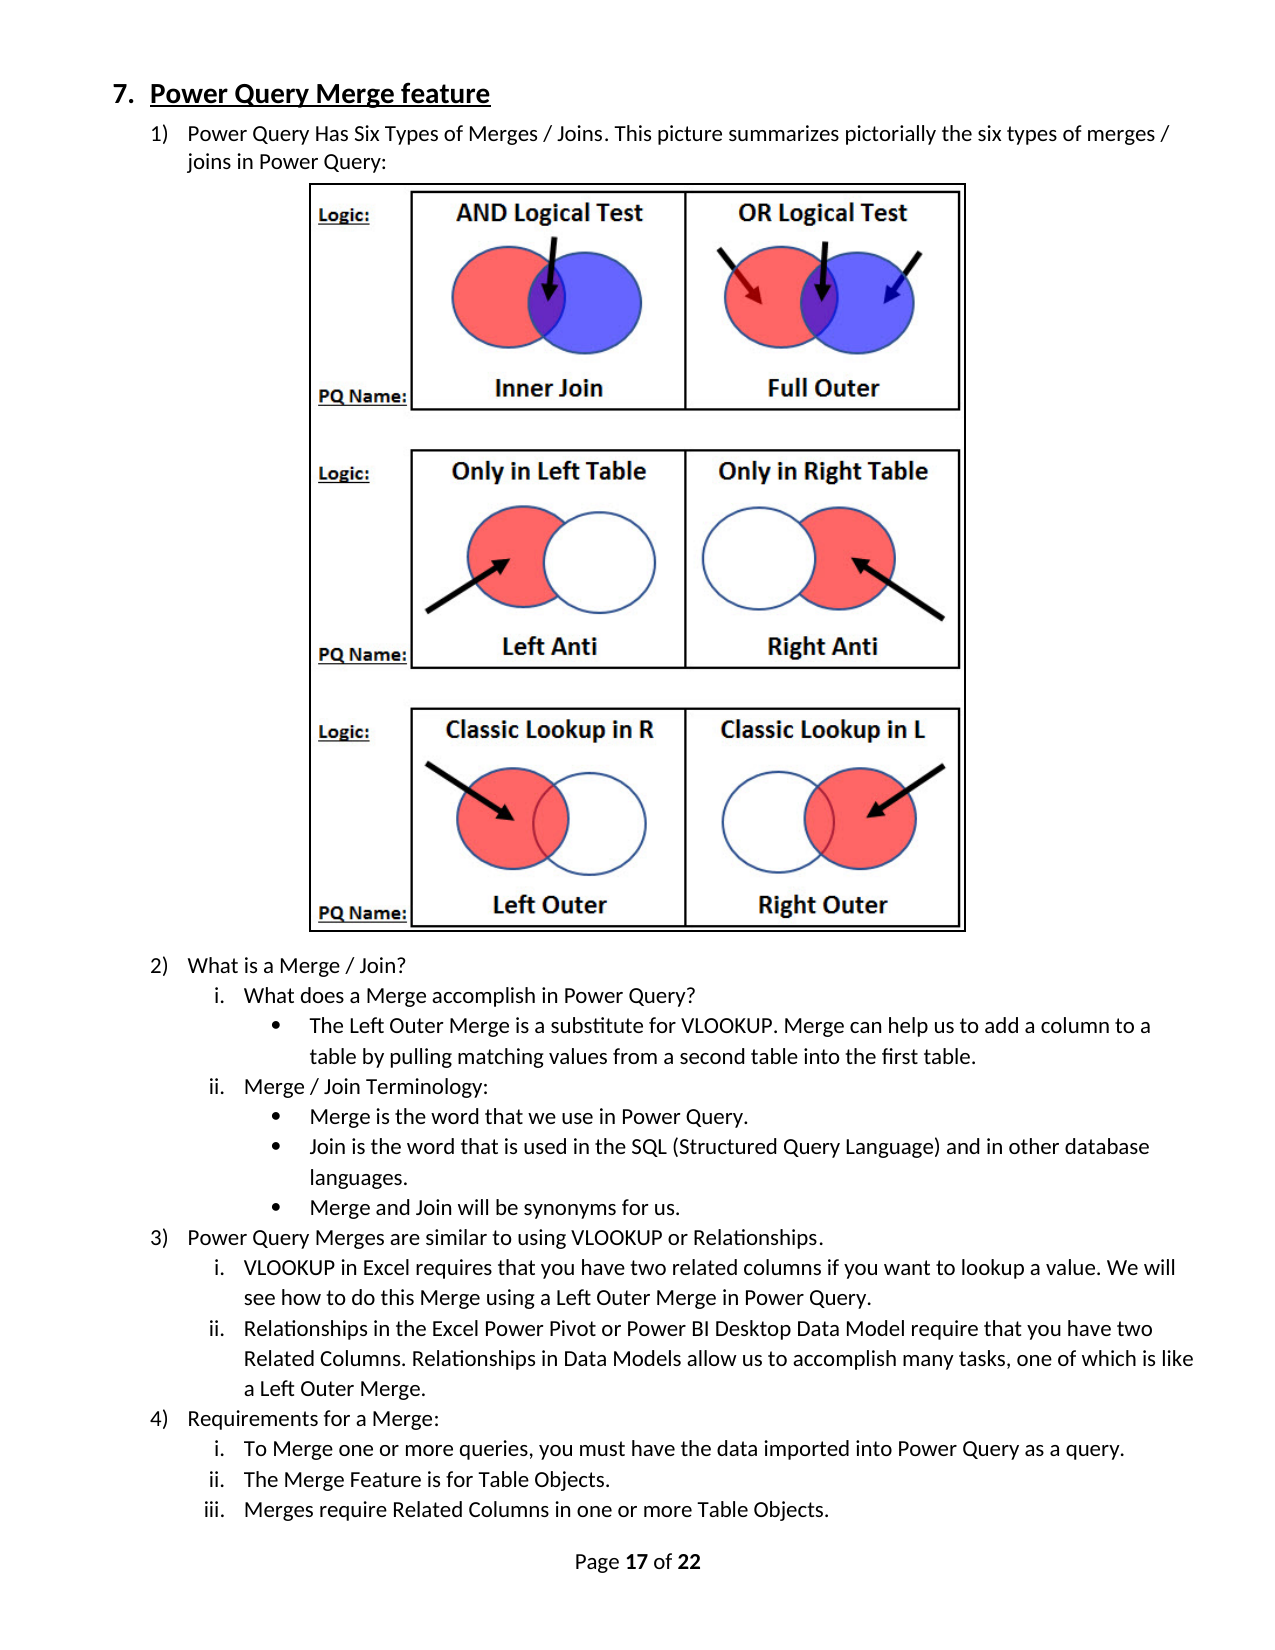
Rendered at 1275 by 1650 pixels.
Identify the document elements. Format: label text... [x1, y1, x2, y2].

list Power Query Merges are similar to using VLOOKUP or Relationships. [150, 1223, 1200, 1251]
list The Left Outer Merge is a substitute for VLOOKUP. Merge can help us to add a column to a table by pulling matching values from a second table into the first table. [272, 1012, 1200, 1070]
list Relationships in the Excel Power Pivot or Power BI Desktop Data Model require that you have two Related Columns. Relationships in Data Models allow us to accomplish many tasks, one of which is like a Left Outer Merge. [225, 1314, 1200, 1402]
list Merges require Related Columns in one or more Table Objects. [225, 1495, 1200, 1523]
list Power Query Has Six Types of Merges / Joins. This picture summarizes pictorially the six types of merges / joins in Power Query: [150, 119, 1200, 175]
list Merge / Join Terminology: [225, 1072, 1200, 1100]
list Merge and Join will be synonyms for us. [272, 1193, 1200, 1221]
list VLOOKUP in Excel requires that you have two related columns if you want to lookup a value. We will see how to do this Merge using a Left Outer Merge in Power Query. [225, 1253, 1200, 1311]
list What is a Merge / Join? [150, 951, 1200, 979]
picture [311, 185, 964, 930]
list Merge is the word that we use in Power Query. [272, 1102, 1200, 1130]
list Join is the word that is used in the SQL (Structured Query Language) and in other database languages. [272, 1132, 1200, 1191]
list What does a Merge accomplish in Power Query? [225, 981, 1200, 1009]
subtitle Power Query Merge feature [112, 75, 1200, 111]
list The Merge Feature is for Table Objects. [225, 1465, 1200, 1493]
list Requirements for a Merge: [150, 1404, 1200, 1432]
list To Merge one or more queries, you must have the data imported into Power Query as a query. [225, 1434, 1200, 1462]
